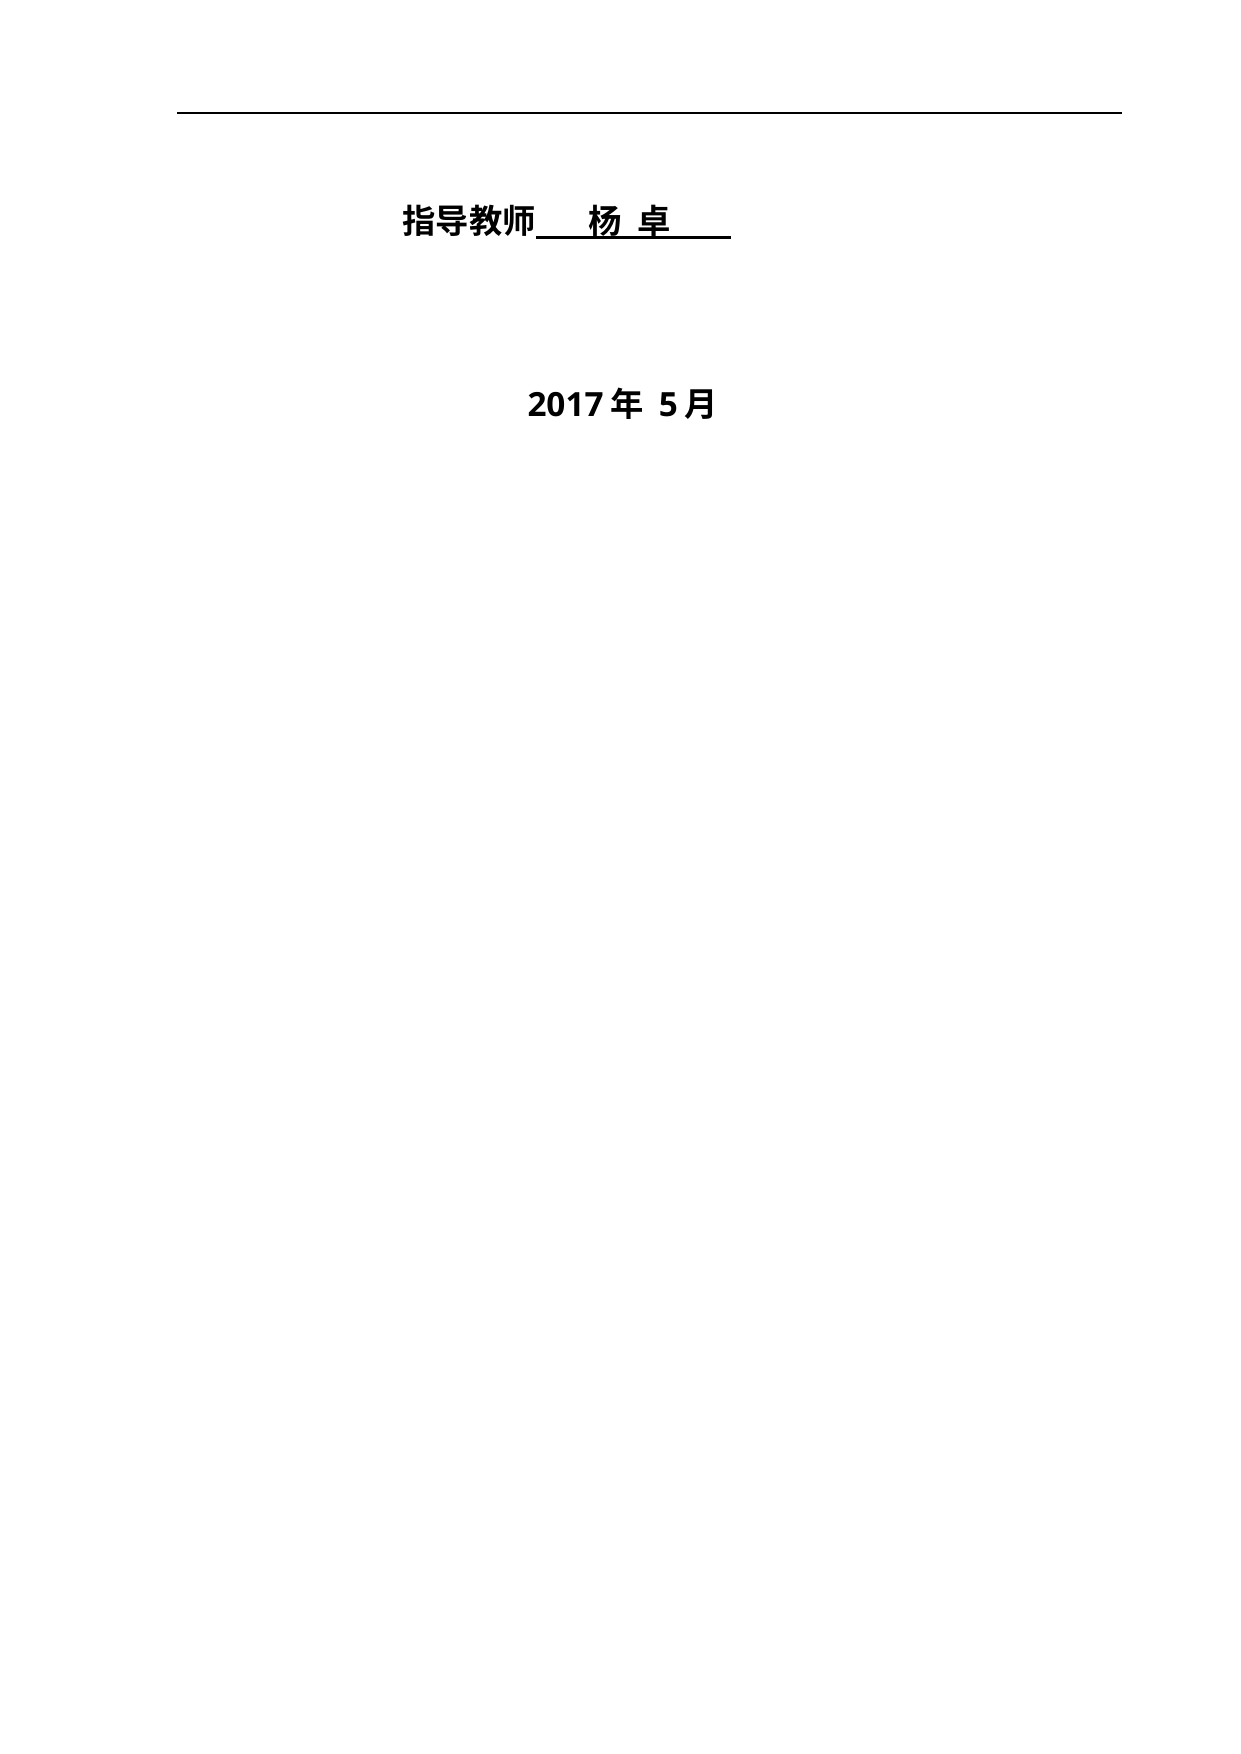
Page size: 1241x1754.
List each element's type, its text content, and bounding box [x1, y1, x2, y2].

text 2017年 5月 [527, 368, 1122, 436]
text 指导教师 杨 卓 [402, 185, 1122, 253]
